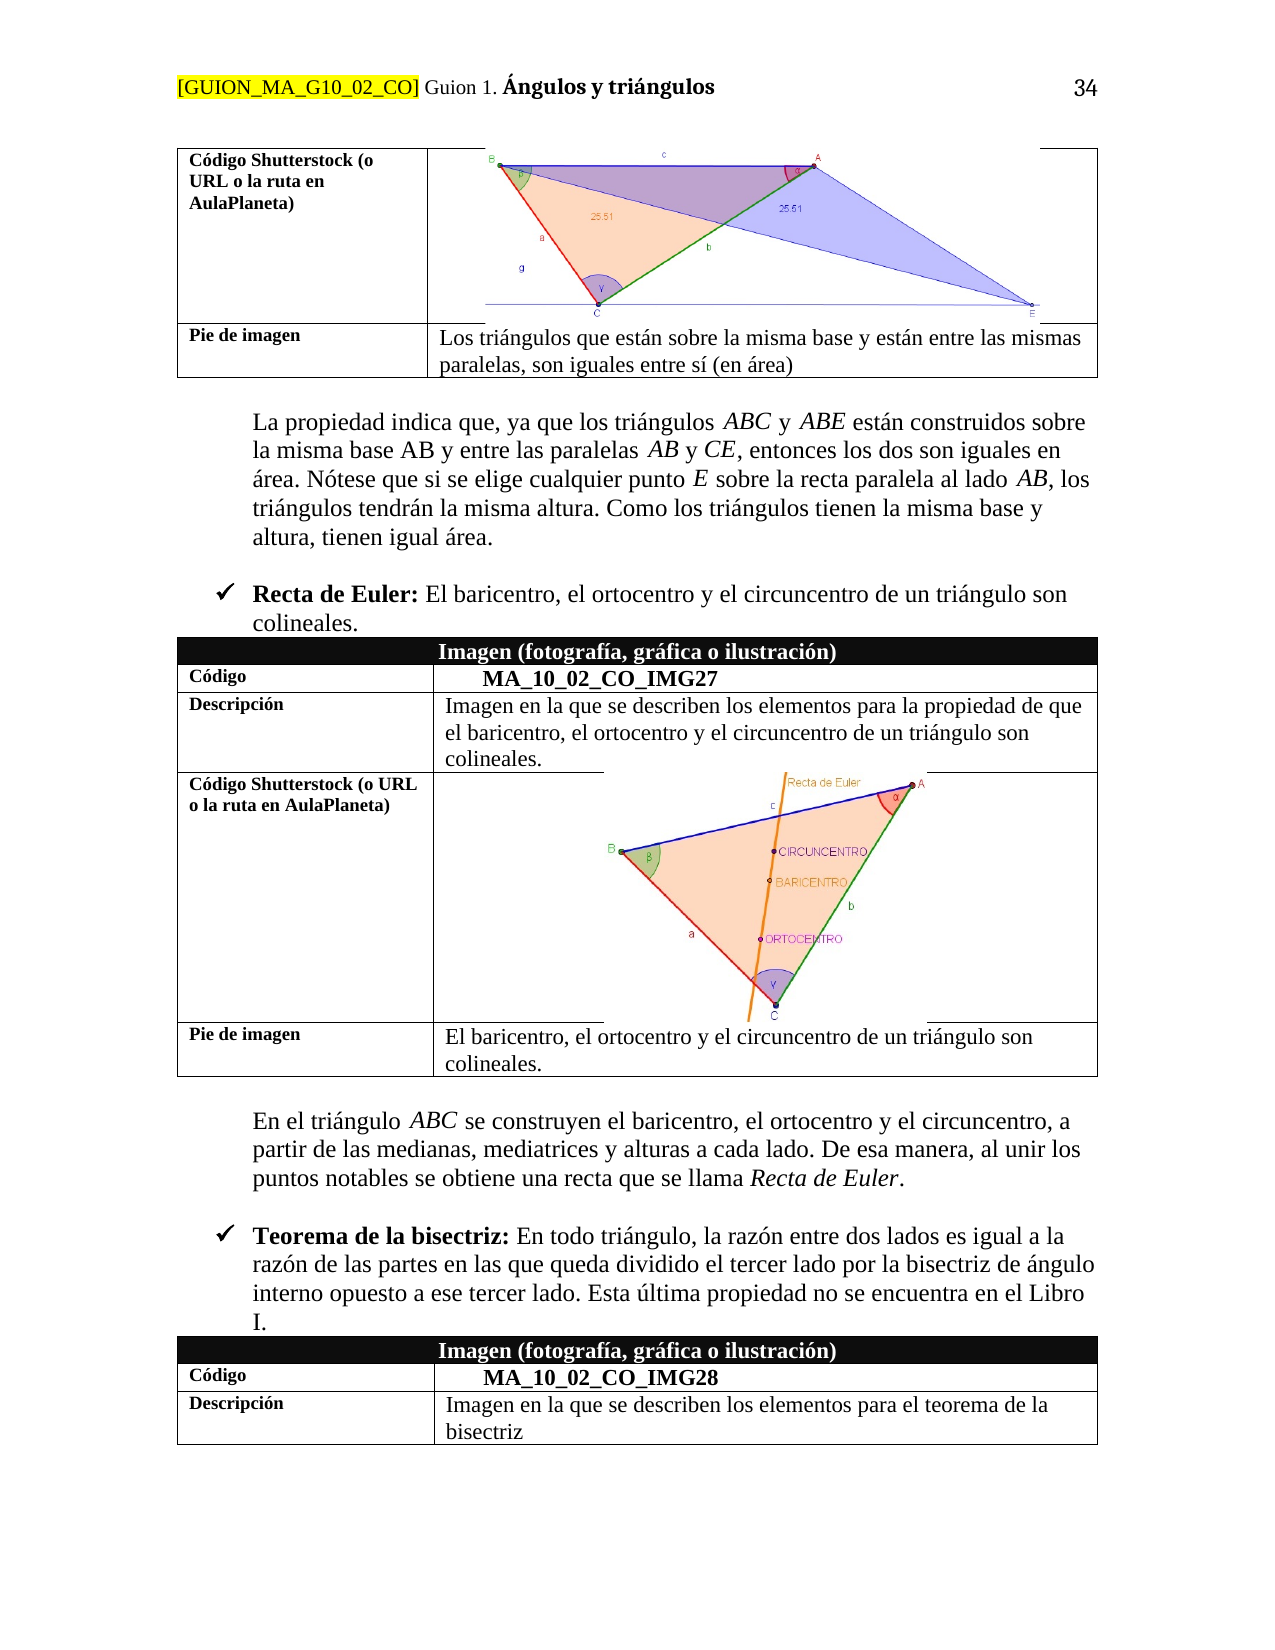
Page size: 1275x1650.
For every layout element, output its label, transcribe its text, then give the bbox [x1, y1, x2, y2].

picture [485, 148, 1040, 324]
table_cell Descripción [178, 693, 433, 772]
table_cell [428, 149, 485, 323]
table_cell Descripción [178, 1392, 434, 1444]
table_cell Pie de imagen [178, 324, 427, 377]
table_cell Imagen en la que se describen los elementos para la propiedad de que el baricentro, el ortocentro y el circuncentro de un triángulo son colineales. [434, 693, 1097, 772]
table_cell [927, 773, 1097, 1022]
picture [604, 772, 927, 1023]
table_header Imagen (fotografía, gráfica o ilustración) [178, 638, 1097, 664]
table_cell Los triángulos que están sobre la misma base y están entre las mismas paralelas, son iguales entre sí (en área) [428, 324, 1097, 377]
table_cell El baricentro, el ortocentro y el circuncentro de un triángulo son colineales. [434, 1023, 1097, 1076]
table_cell Pie de imagen [178, 1023, 433, 1076]
table_cell MA_10_02_CO_IMG27 [434, 665, 1097, 692]
table_cell Código [178, 1364, 434, 1391]
table_cell [1040, 149, 1097, 323]
table_cell [434, 773, 604, 1022]
list En el triángulo se construyen el baricentro, el ortocentro y el circuncentro, a partir de las medianas, mediatrices y alturas a cada lado. De esa manera, al unir los puntos notables se obtiene una recta que se llama Recta de Euler. [252, 1106, 1098, 1192]
table_cell Código [178, 665, 433, 692]
table_cell Código Shutterstock (o URL o la ruta en AulaPlaneta) [178, 149, 427, 323]
table_cell Imagen en la que se describen los elementos para el teorema de la bisectriz [435, 1392, 1097, 1444]
list La propiedad indica que, ya que los triángulos y están construidos sobre la misma base AB y entre las paralelas y , entonces los dos son iguales en área. Nótese que si se elige cualquier punto sobre la recta paralela al lado , los triángulos tendrán la misma altura. Como los triángulos tienen la misma base y altura, tienen igual área. [252, 407, 1098, 551]
list Teorema de la bisectriz: En todo triángulo, la razón entre dos lados es igual a la razón de las partes en las que queda dividido el tercer lado por la bisectriz de ángulo interno opuesto a ese tercer lado. Esta última propiedad no se encuentra en el Libro I. [215, 1221, 1098, 1336]
table_cell MA_10_02_CO_IMG28 [435, 1364, 1097, 1391]
list Recta de Euler: El baricentro, el ortocentro y el circuncentro de un triángulo son colineales. [215, 579, 1098, 637]
table_header Imagen (fotografía, gráfica o ilustración) [178, 1337, 1097, 1363]
table_cell Código Shutterstock (o URL o la ruta en AulaPlaneta) [178, 773, 433, 1022]
